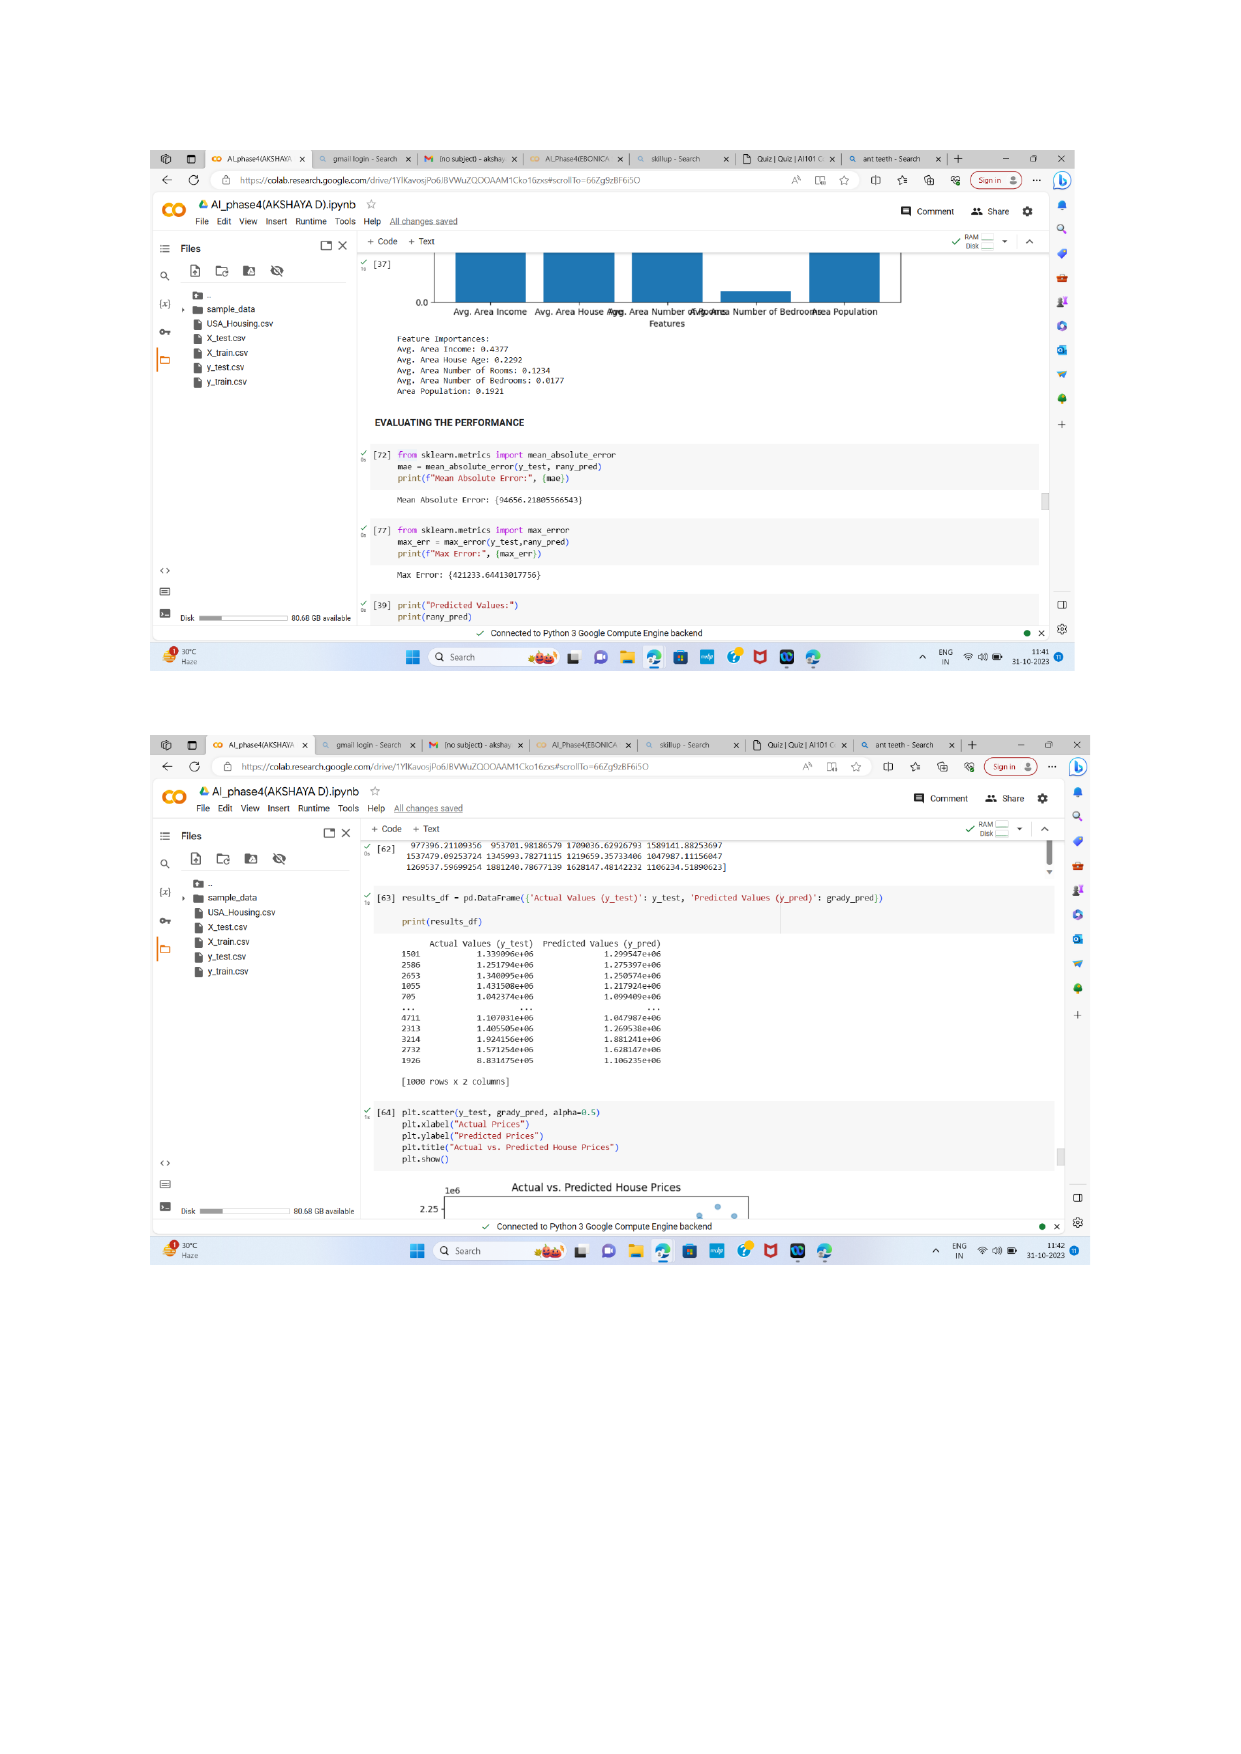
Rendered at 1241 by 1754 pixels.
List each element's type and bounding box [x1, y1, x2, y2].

picture [150, 150, 1075, 671]
picture [150, 735, 1091, 1265]
